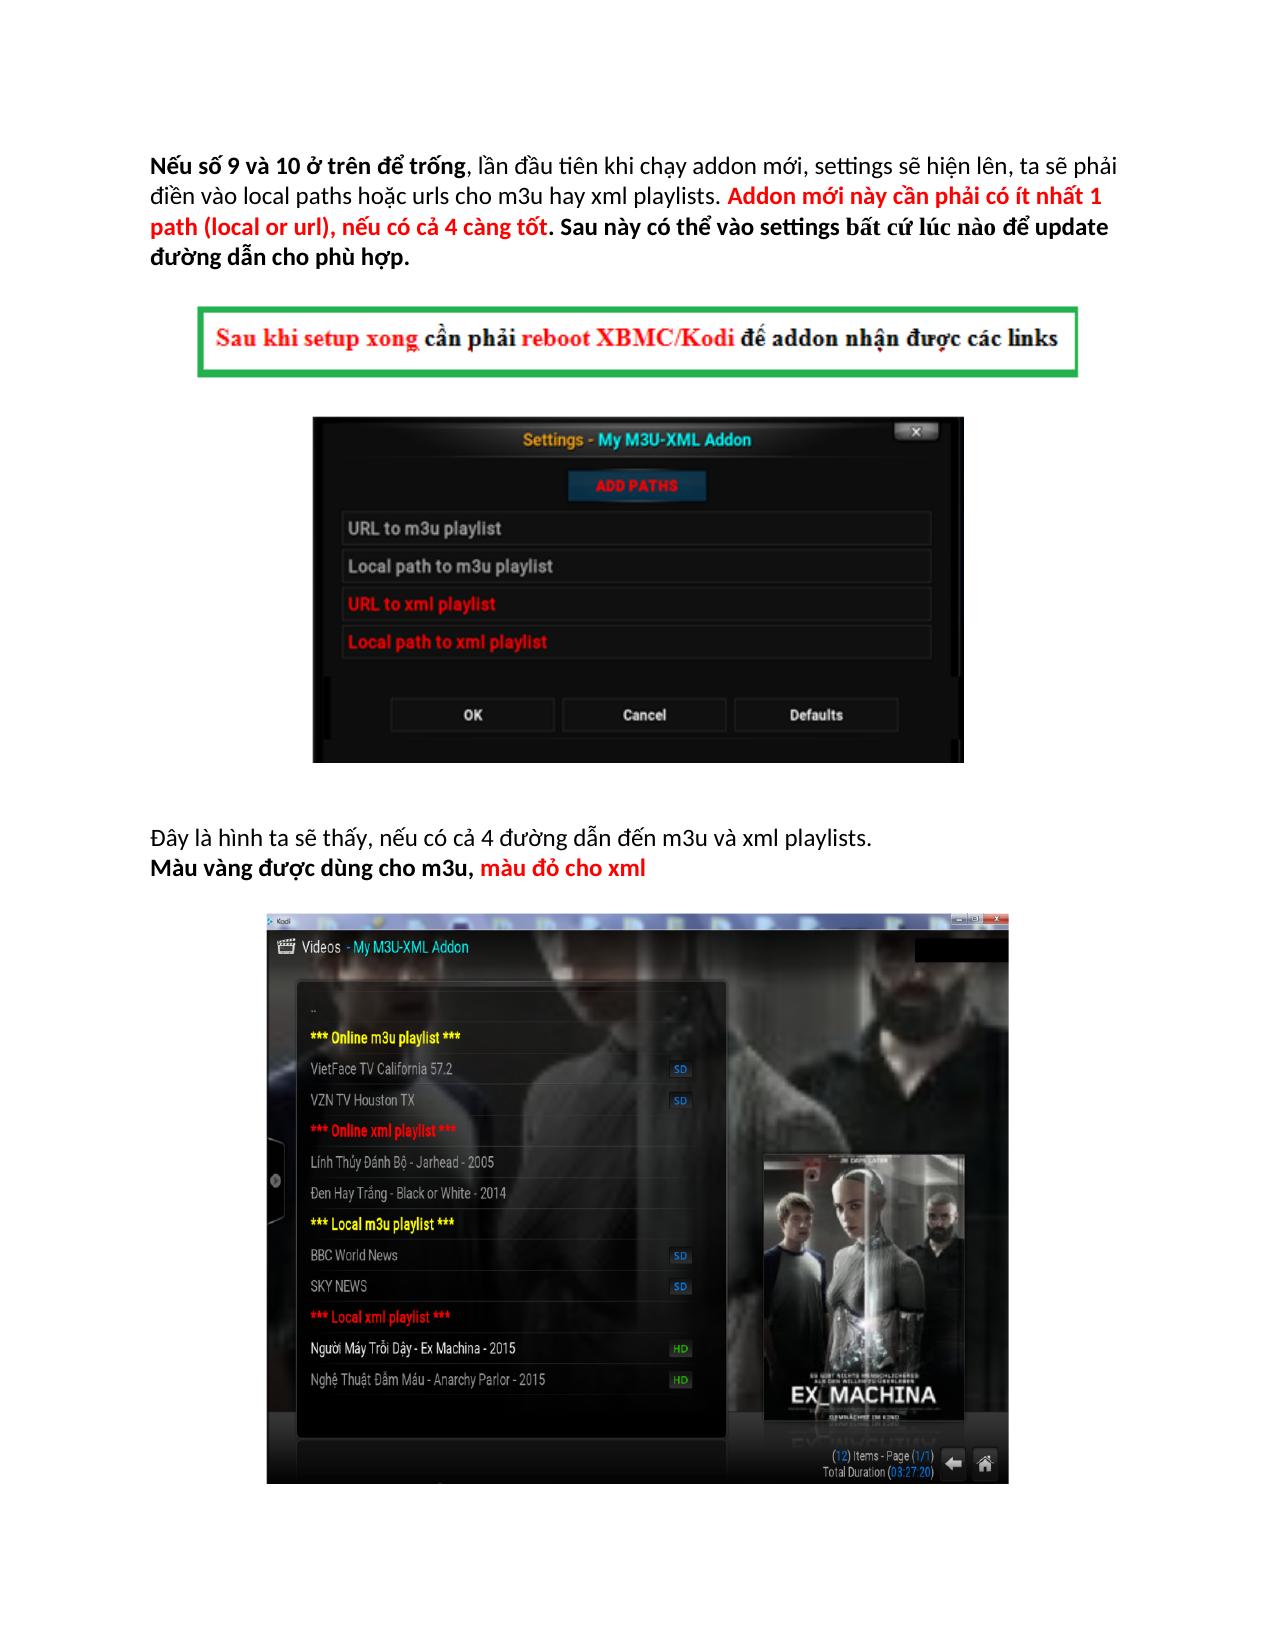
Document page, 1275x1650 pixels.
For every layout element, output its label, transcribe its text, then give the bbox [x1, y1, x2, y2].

text Nếu số 9 và 10 ở trên để trống, lần đầu tiên khi chạy addon mới, settings sẽ hiện lên, ta sẽ phải điền vào local paths hoặc urls cho m3u hay xml playlists. Addon mới này cần phải có ít nhất 1 path (local or url), nếu có cả 4 càng tốt. Sau này có thể vào settings bất cứ lúc nào để update đường dẫn cho phù hợp. [150, 150, 1125, 272]
picture [266, 913, 1009, 1484]
picture [193, 302, 1083, 384]
picture [311, 414, 964, 763]
text Đây là hình ta sẽ thấy, nếu có cả 4 đường dẫn đến m3u và xml playlists. [150, 822, 1125, 853]
text Màu vàng được dùng cho m3u, màu đỏ cho xml [150, 853, 1125, 883]
